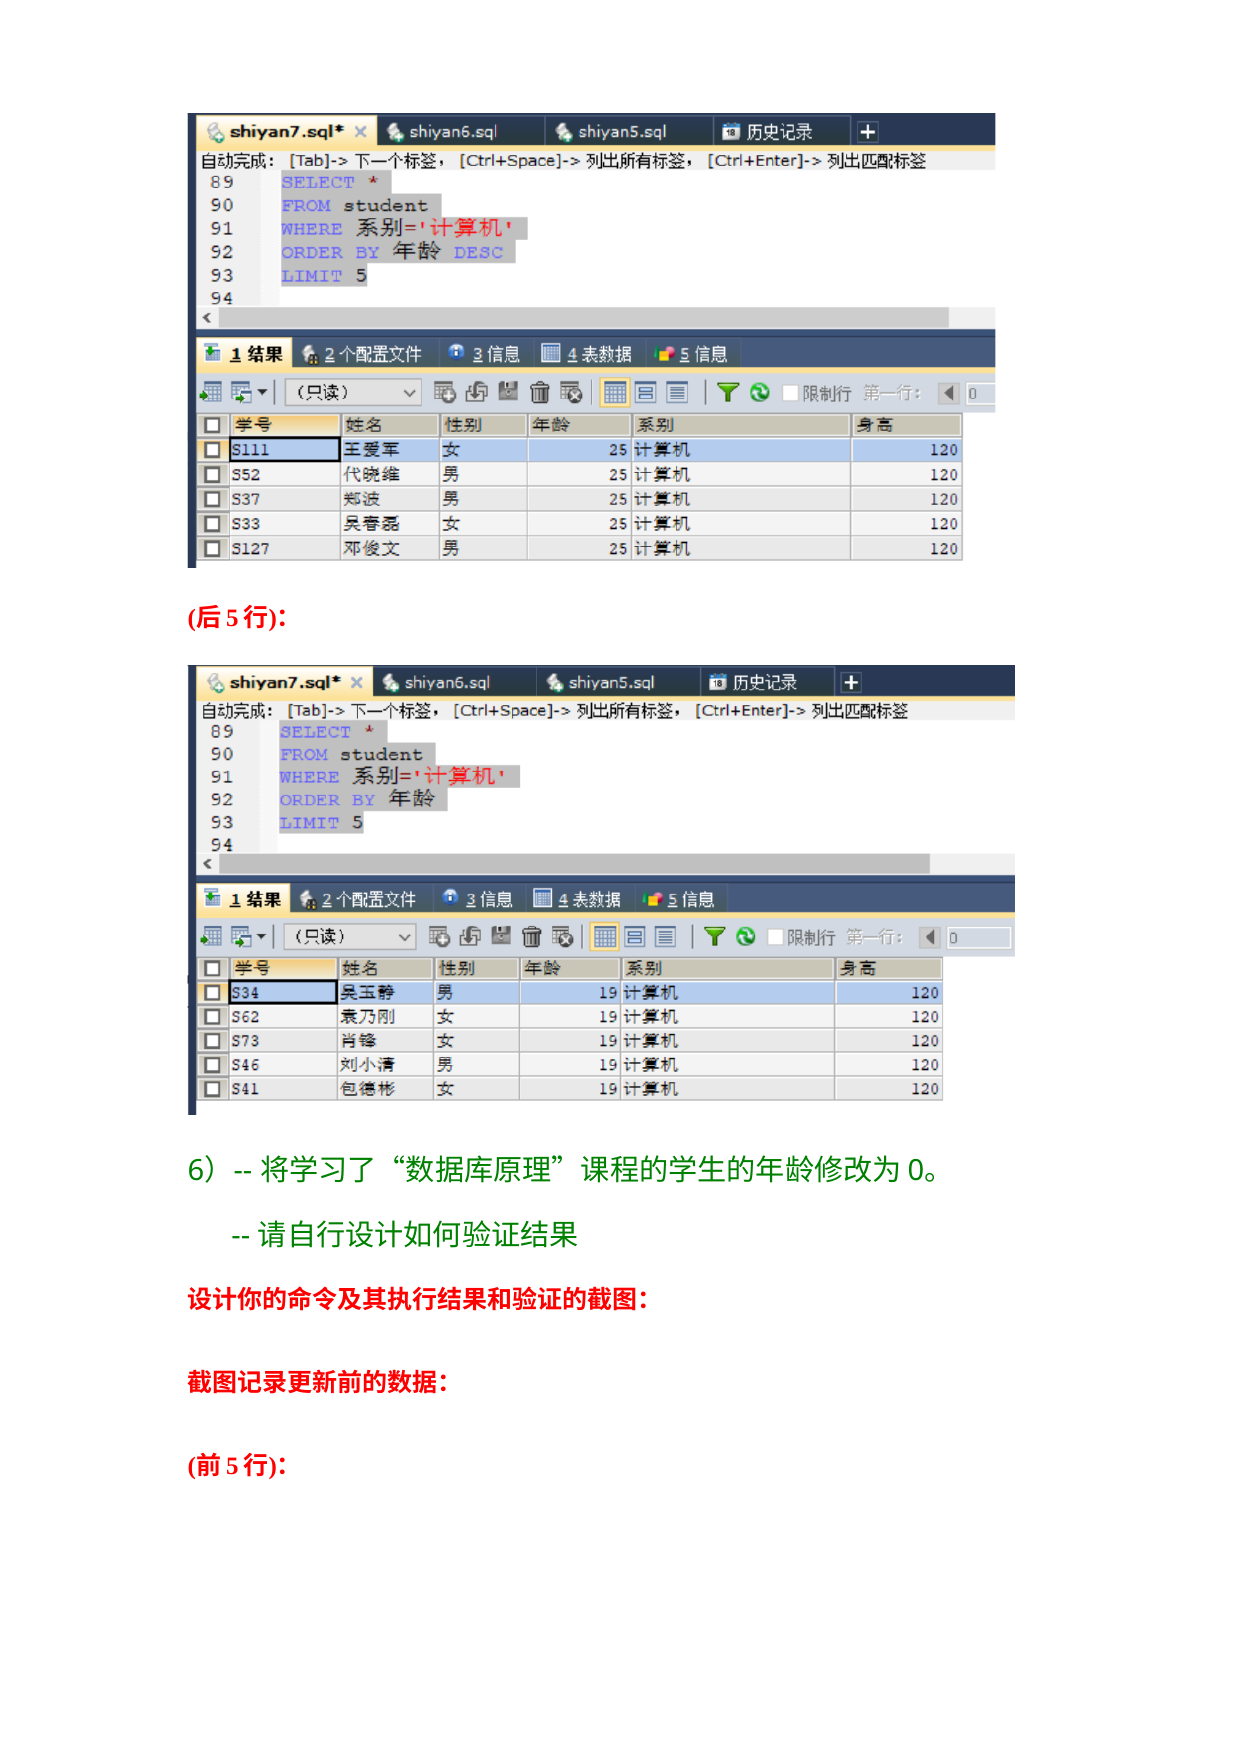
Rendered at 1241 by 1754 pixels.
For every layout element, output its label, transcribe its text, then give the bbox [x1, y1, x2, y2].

text 6）-- 将学习了“数据库原理”课程的学生的年龄修改为0。 [187, 1135, 1053, 1200]
picture [187, 113, 996, 568]
text 截图记录更新前的数据： [187, 1348, 1053, 1413]
text (前5行)： [187, 1431, 1053, 1496]
text 设计你的命令及其执行结果和验证的截图： [187, 1265, 1053, 1330]
text -- 请自行设计如何验证结果 [187, 1200, 1053, 1265]
text (后5行)： [187, 583, 1053, 648]
picture [187, 665, 1015, 1115]
